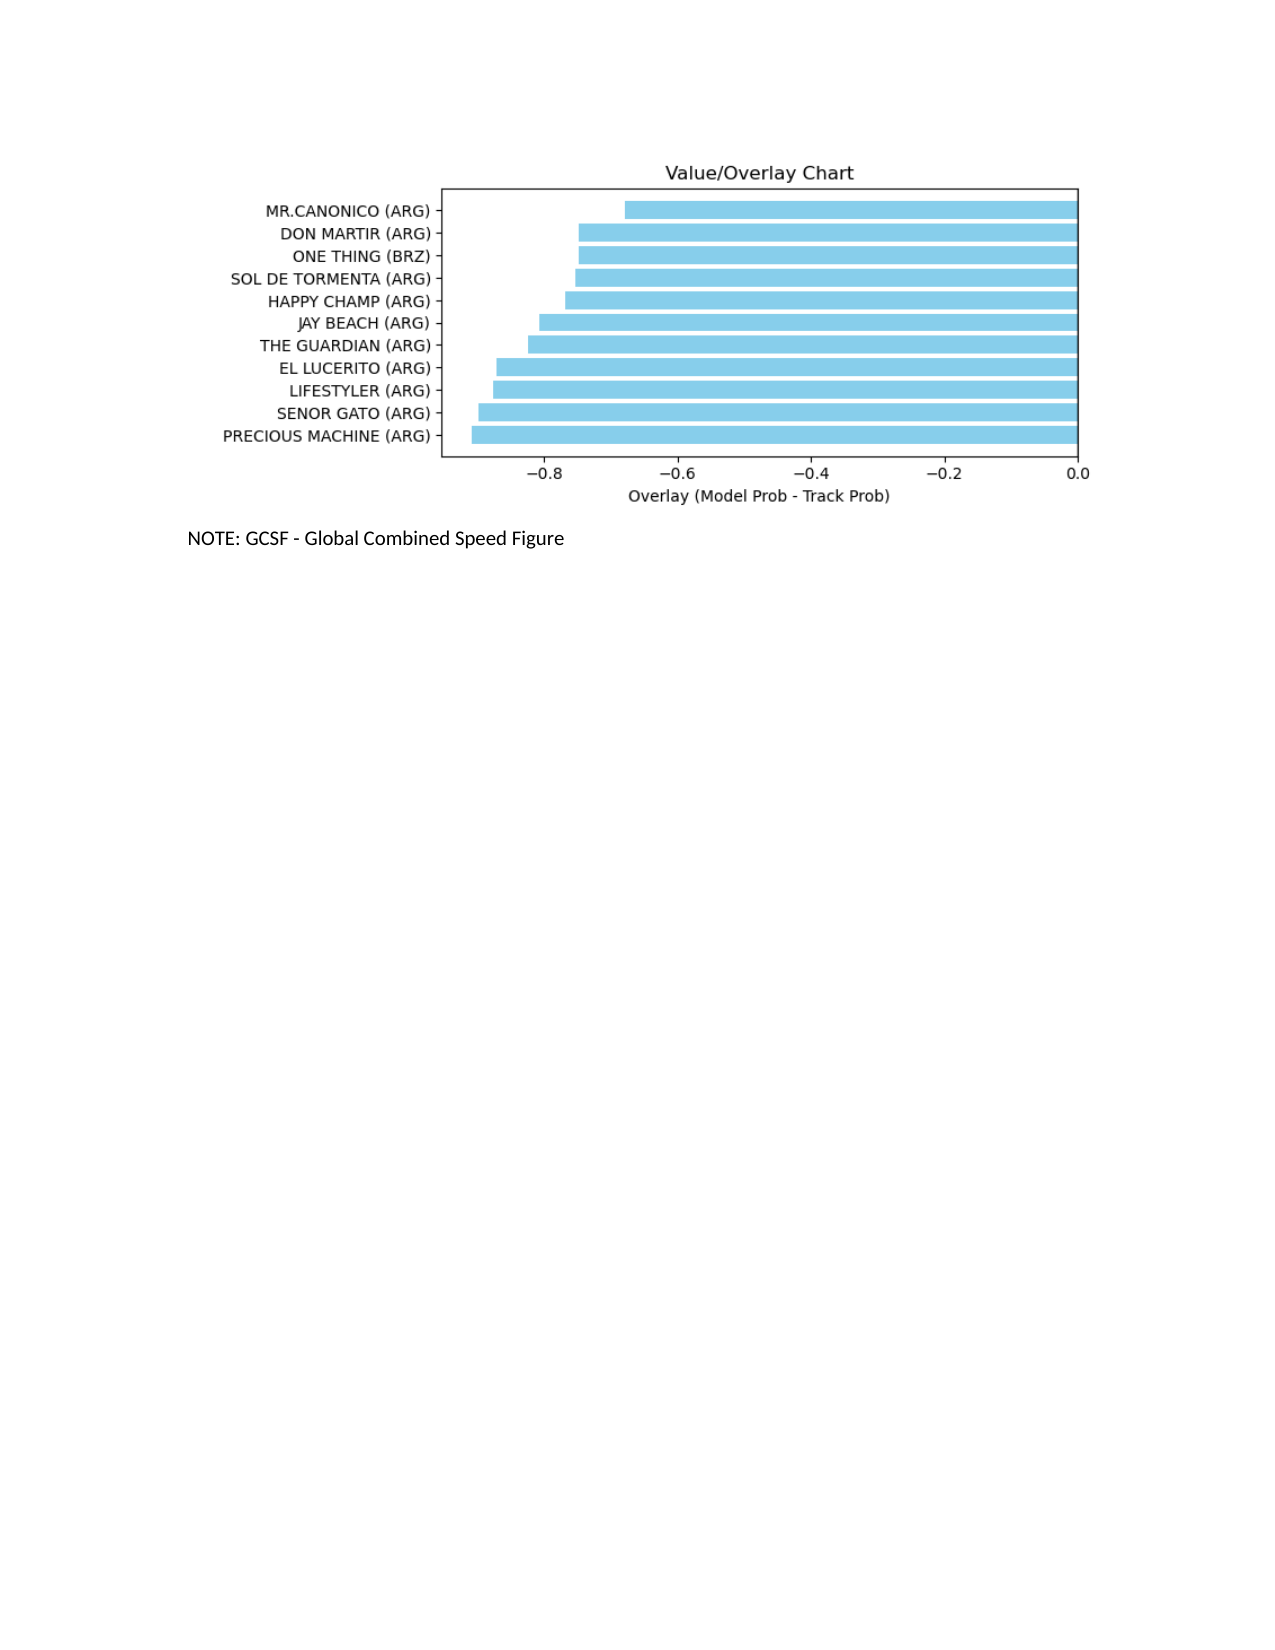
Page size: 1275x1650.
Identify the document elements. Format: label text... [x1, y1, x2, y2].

picture [206, 150, 1107, 522]
text NOTE: GCSF - Global Combined Speed Figure [187, 525, 1087, 550]
